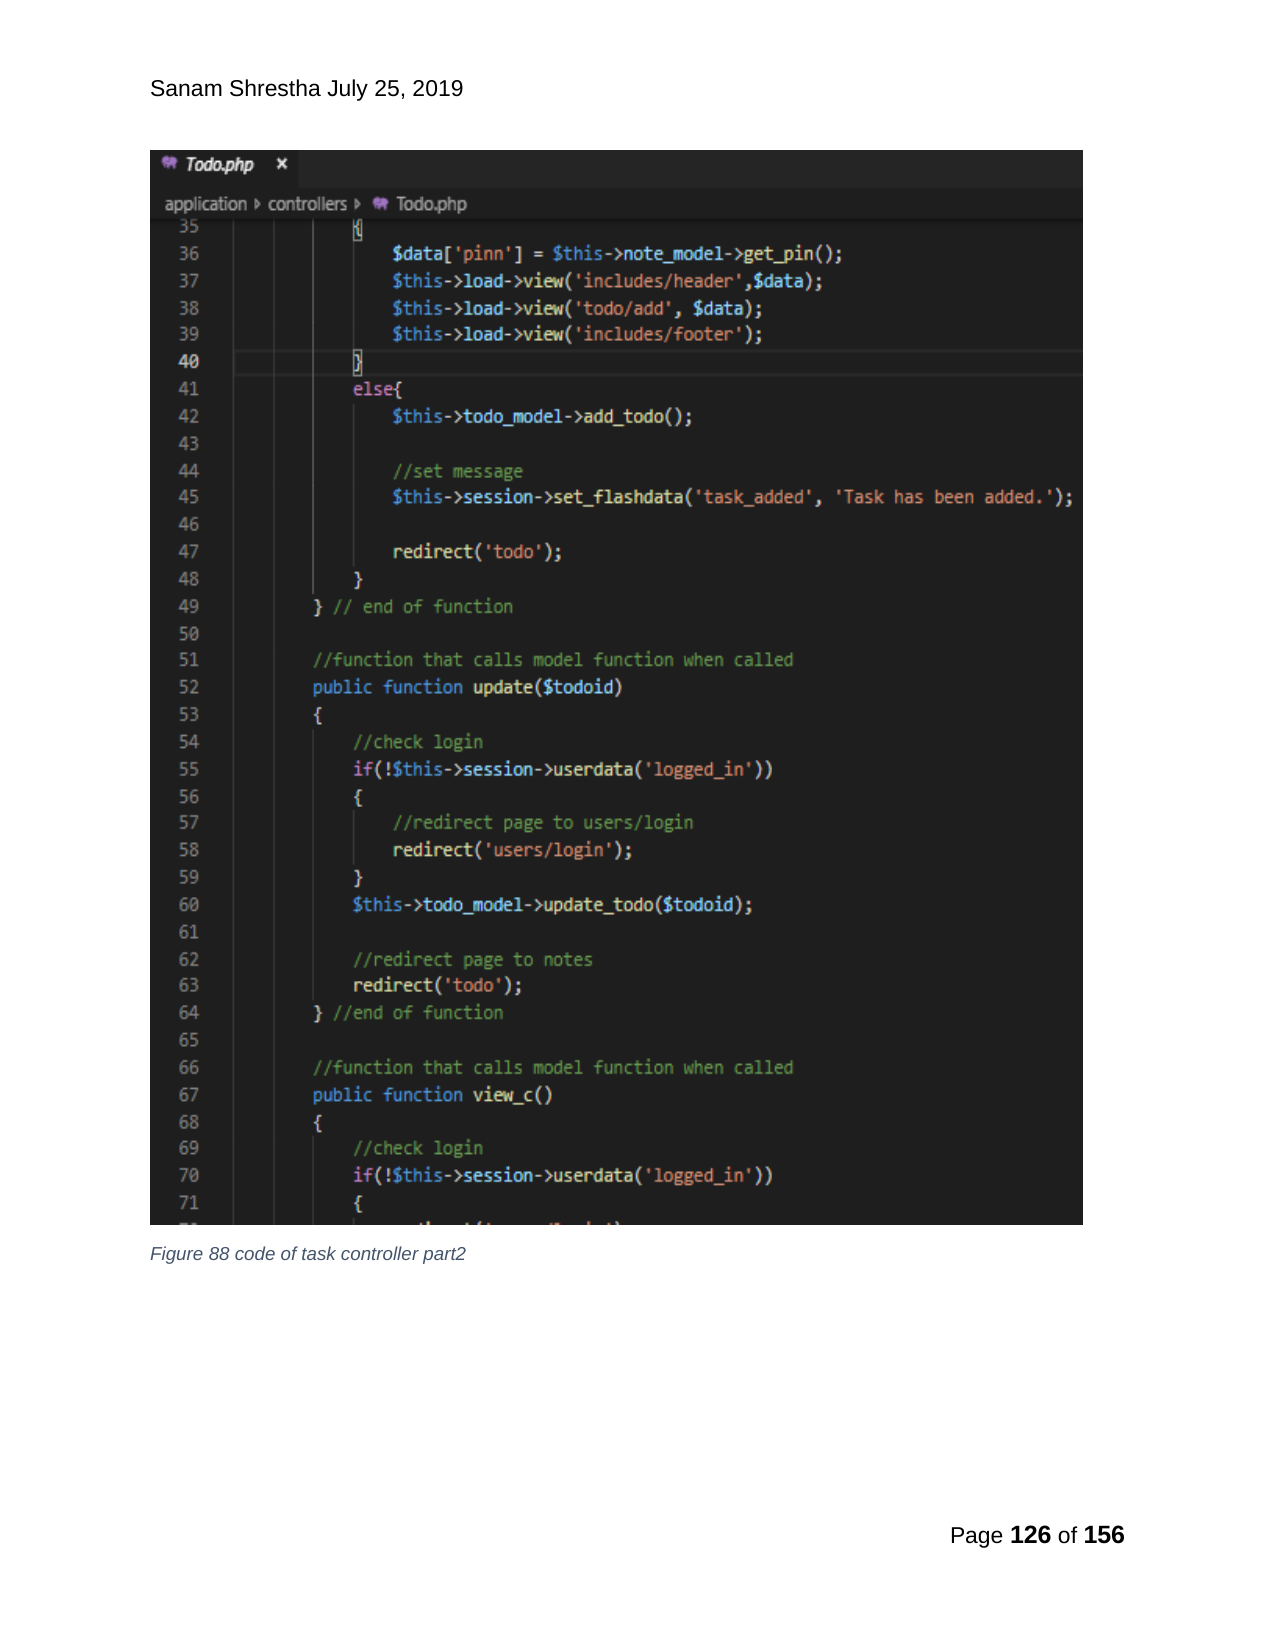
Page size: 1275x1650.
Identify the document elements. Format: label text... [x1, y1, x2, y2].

text Figure 88 code of task controller part2 [150, 1243, 1125, 1265]
picture [150, 150, 1083, 1225]
